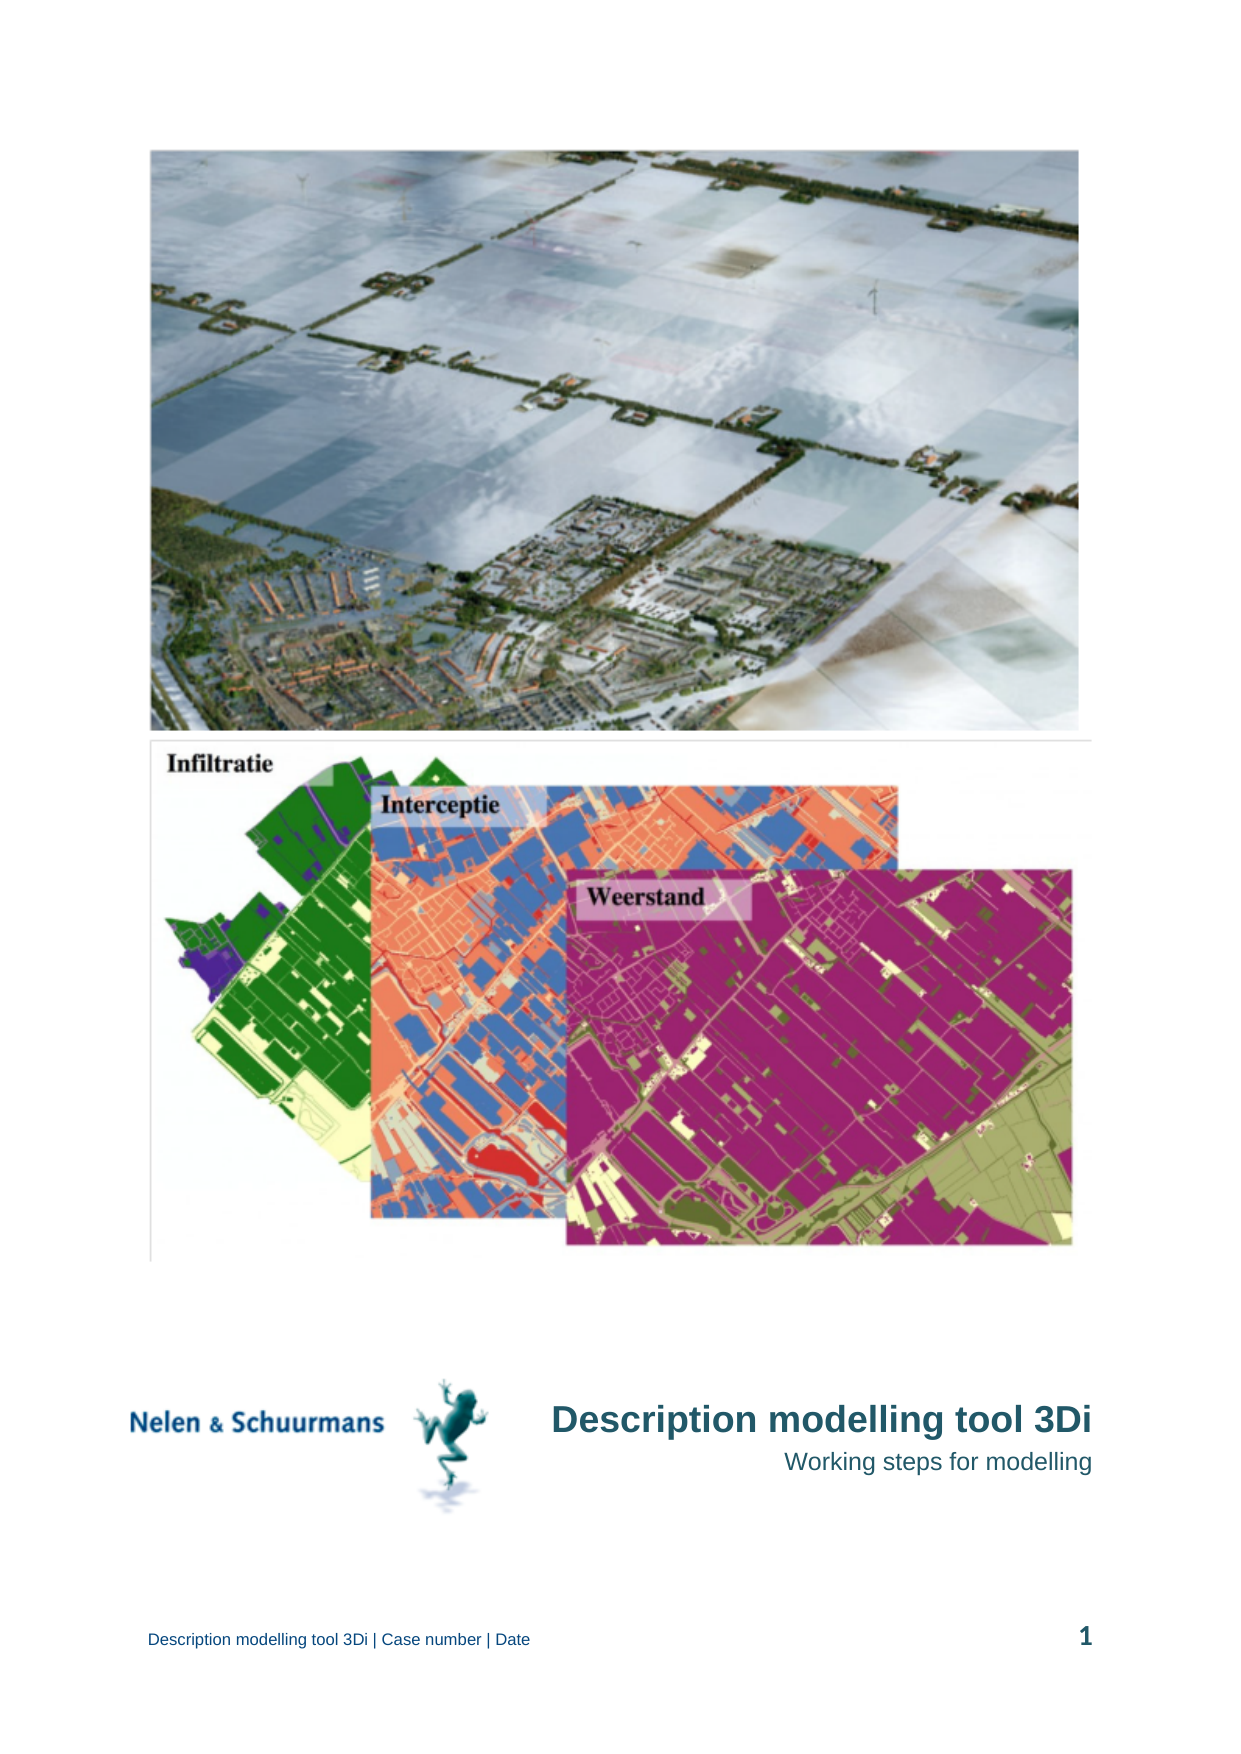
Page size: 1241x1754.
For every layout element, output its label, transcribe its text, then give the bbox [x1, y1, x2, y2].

text Description modelling tool 3Di [492, 1398, 1093, 1441]
text Working steps for modelling [492, 1447, 1093, 1476]
picture [147, 147, 1082, 734]
picture [147, 737, 1095, 1265]
picture [128, 1376, 492, 1522]
